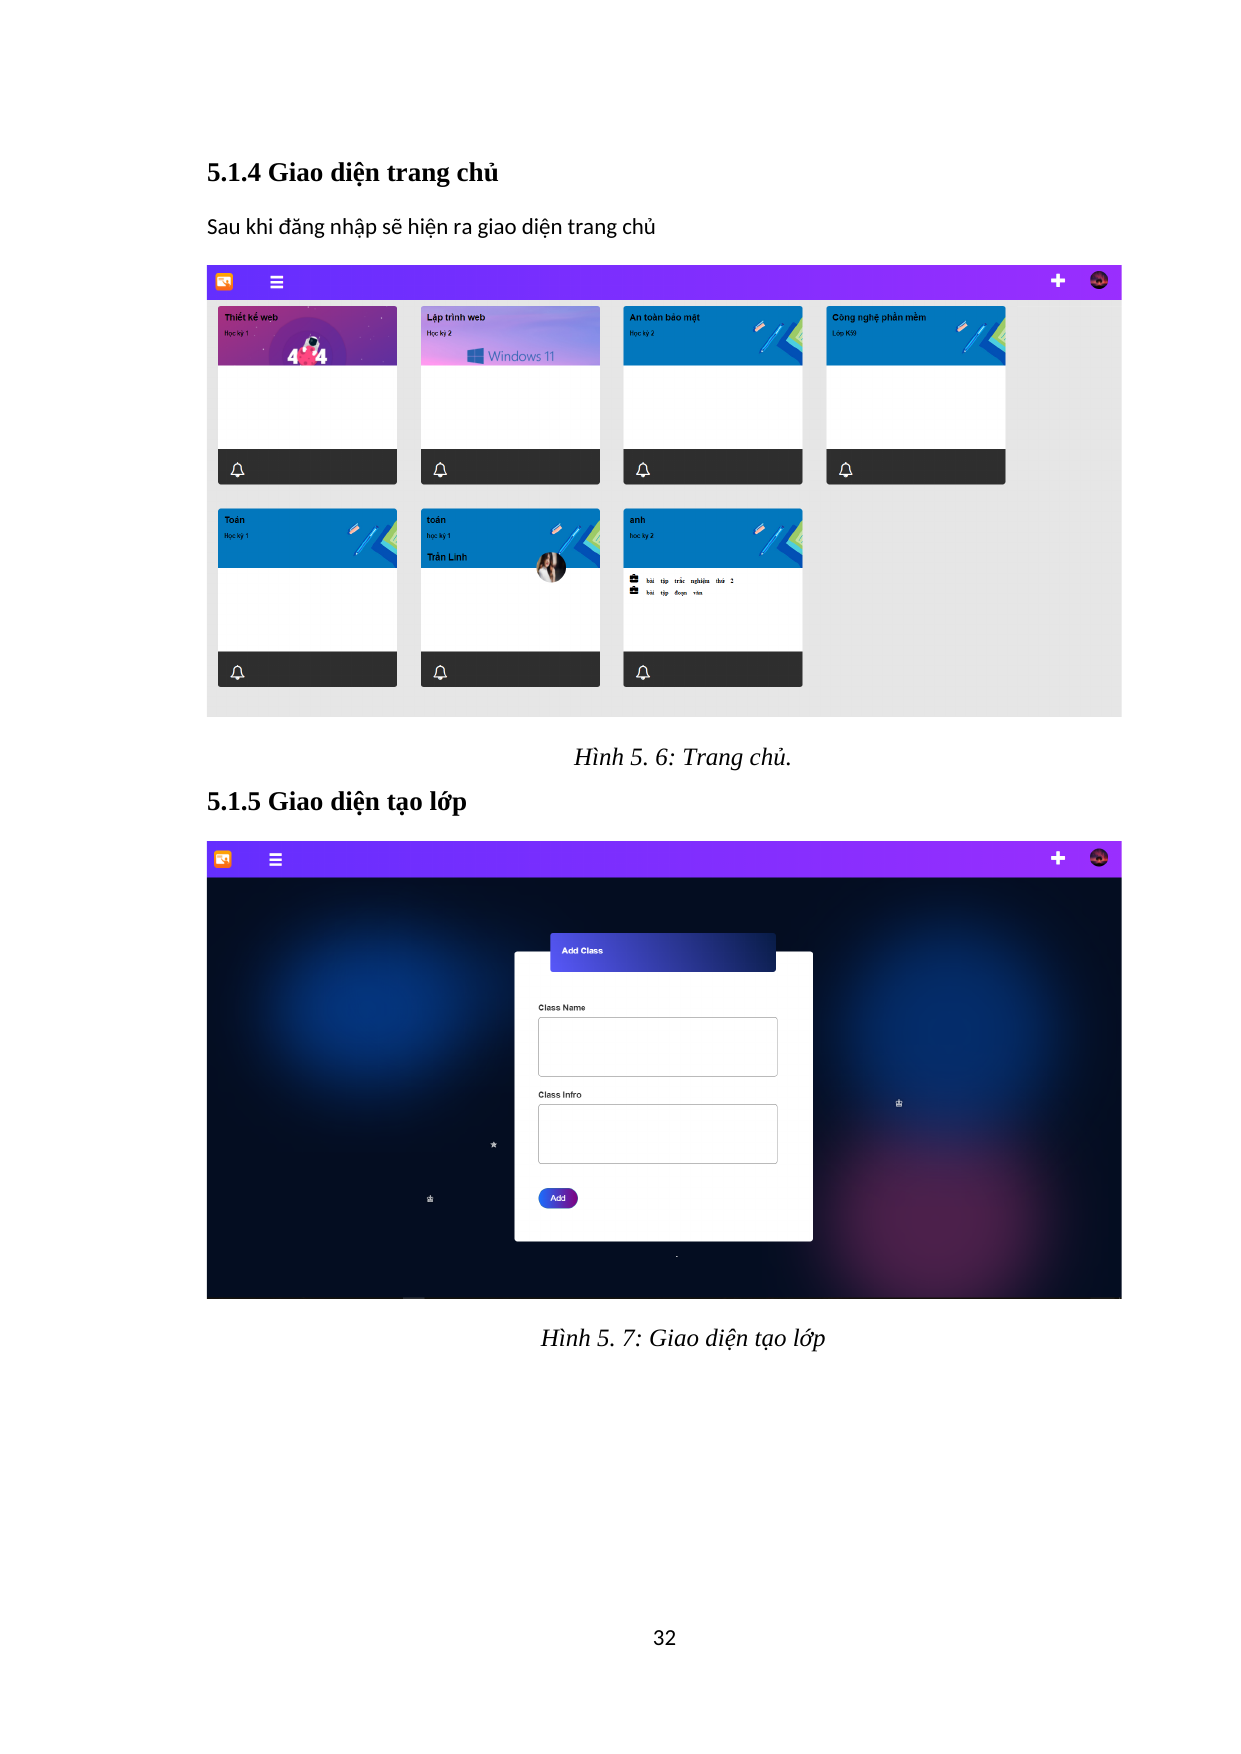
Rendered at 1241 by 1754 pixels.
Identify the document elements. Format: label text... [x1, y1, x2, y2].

picture [206, 841, 1122, 1299]
text 5.1.5 Giao diện tạo lớp [207, 785, 1122, 816]
text Sau khi đăng nhập sẽ hiện ra giao diện trang chủ [207, 212, 1122, 240]
text 5.1.4 Giao diện trang chủ [207, 156, 1122, 187]
picture [206, 265, 1122, 717]
